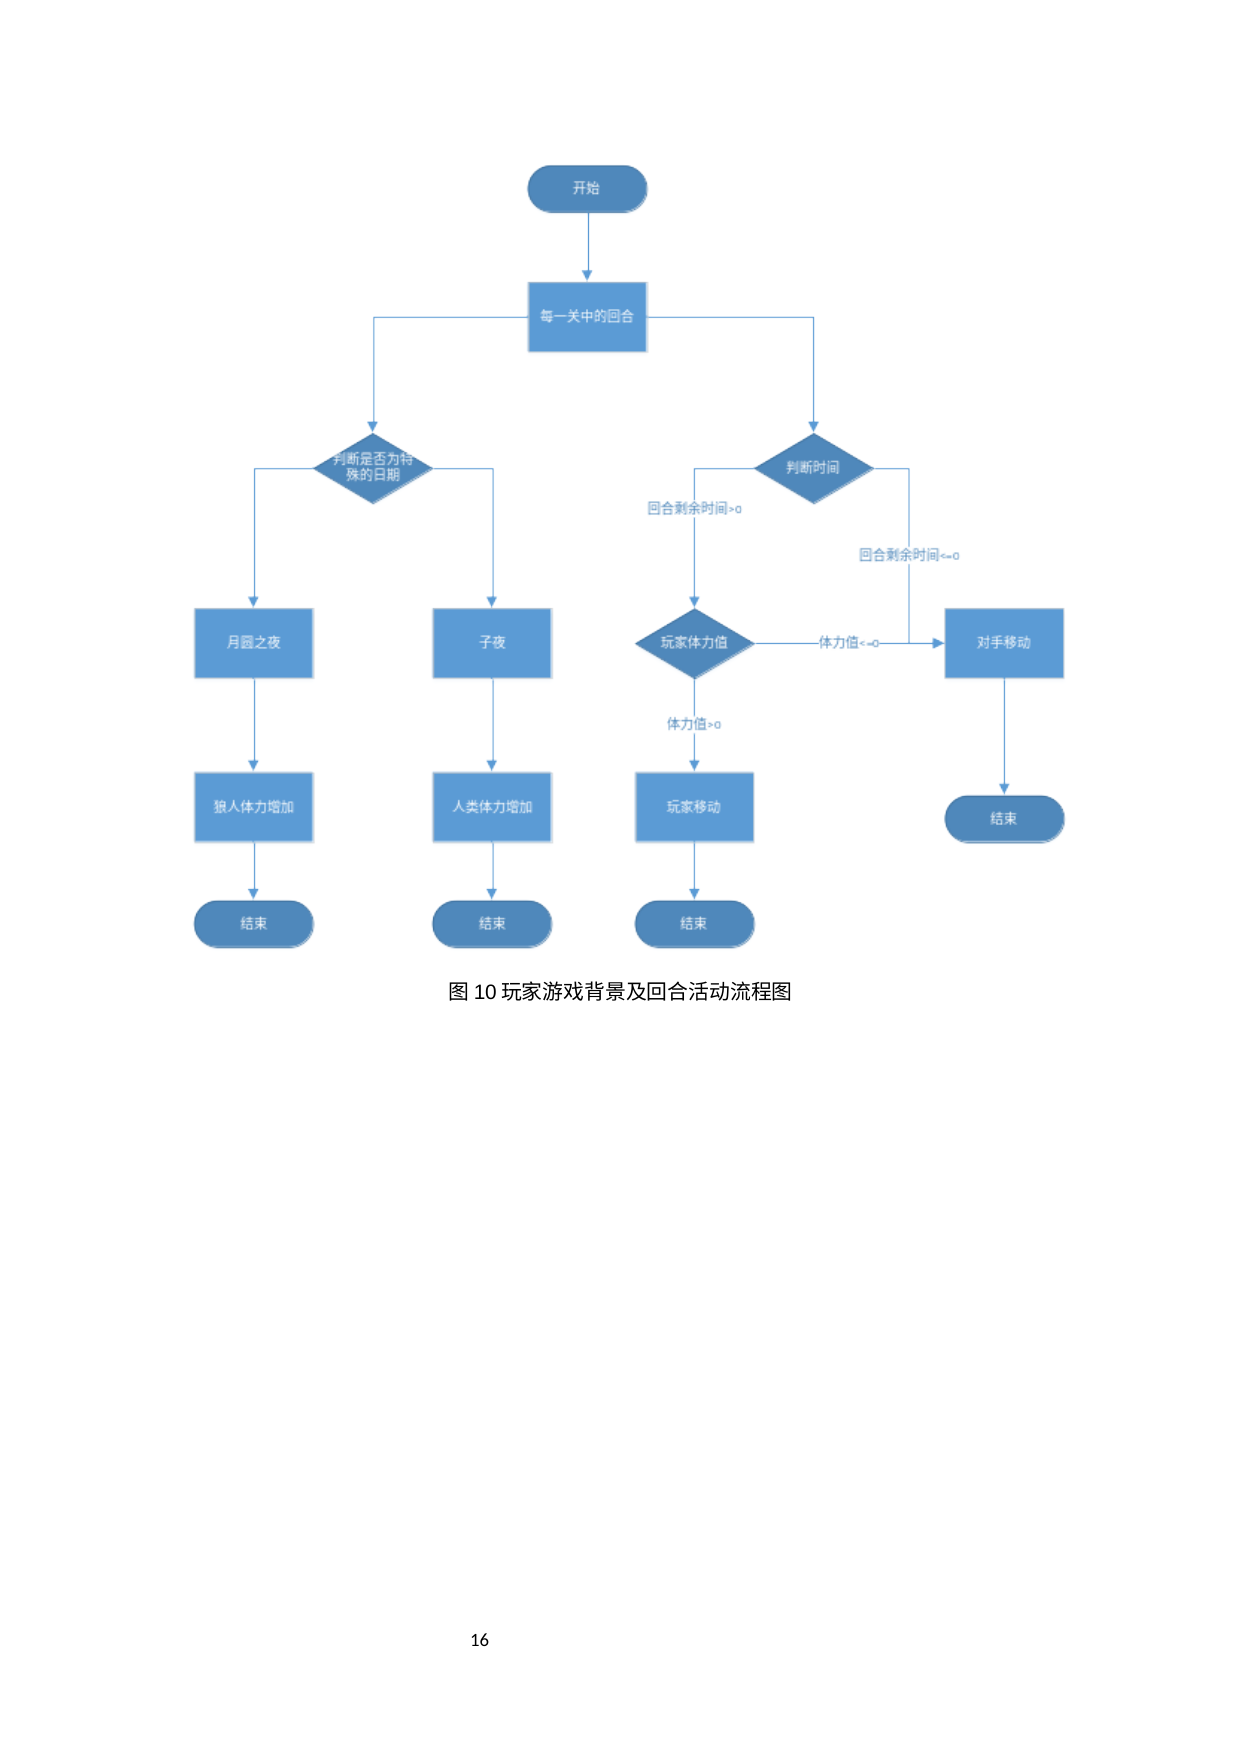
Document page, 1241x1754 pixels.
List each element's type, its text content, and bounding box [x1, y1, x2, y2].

text 图 10玩家游戏背景及回合活动流程图 [187, 974, 1053, 1007]
